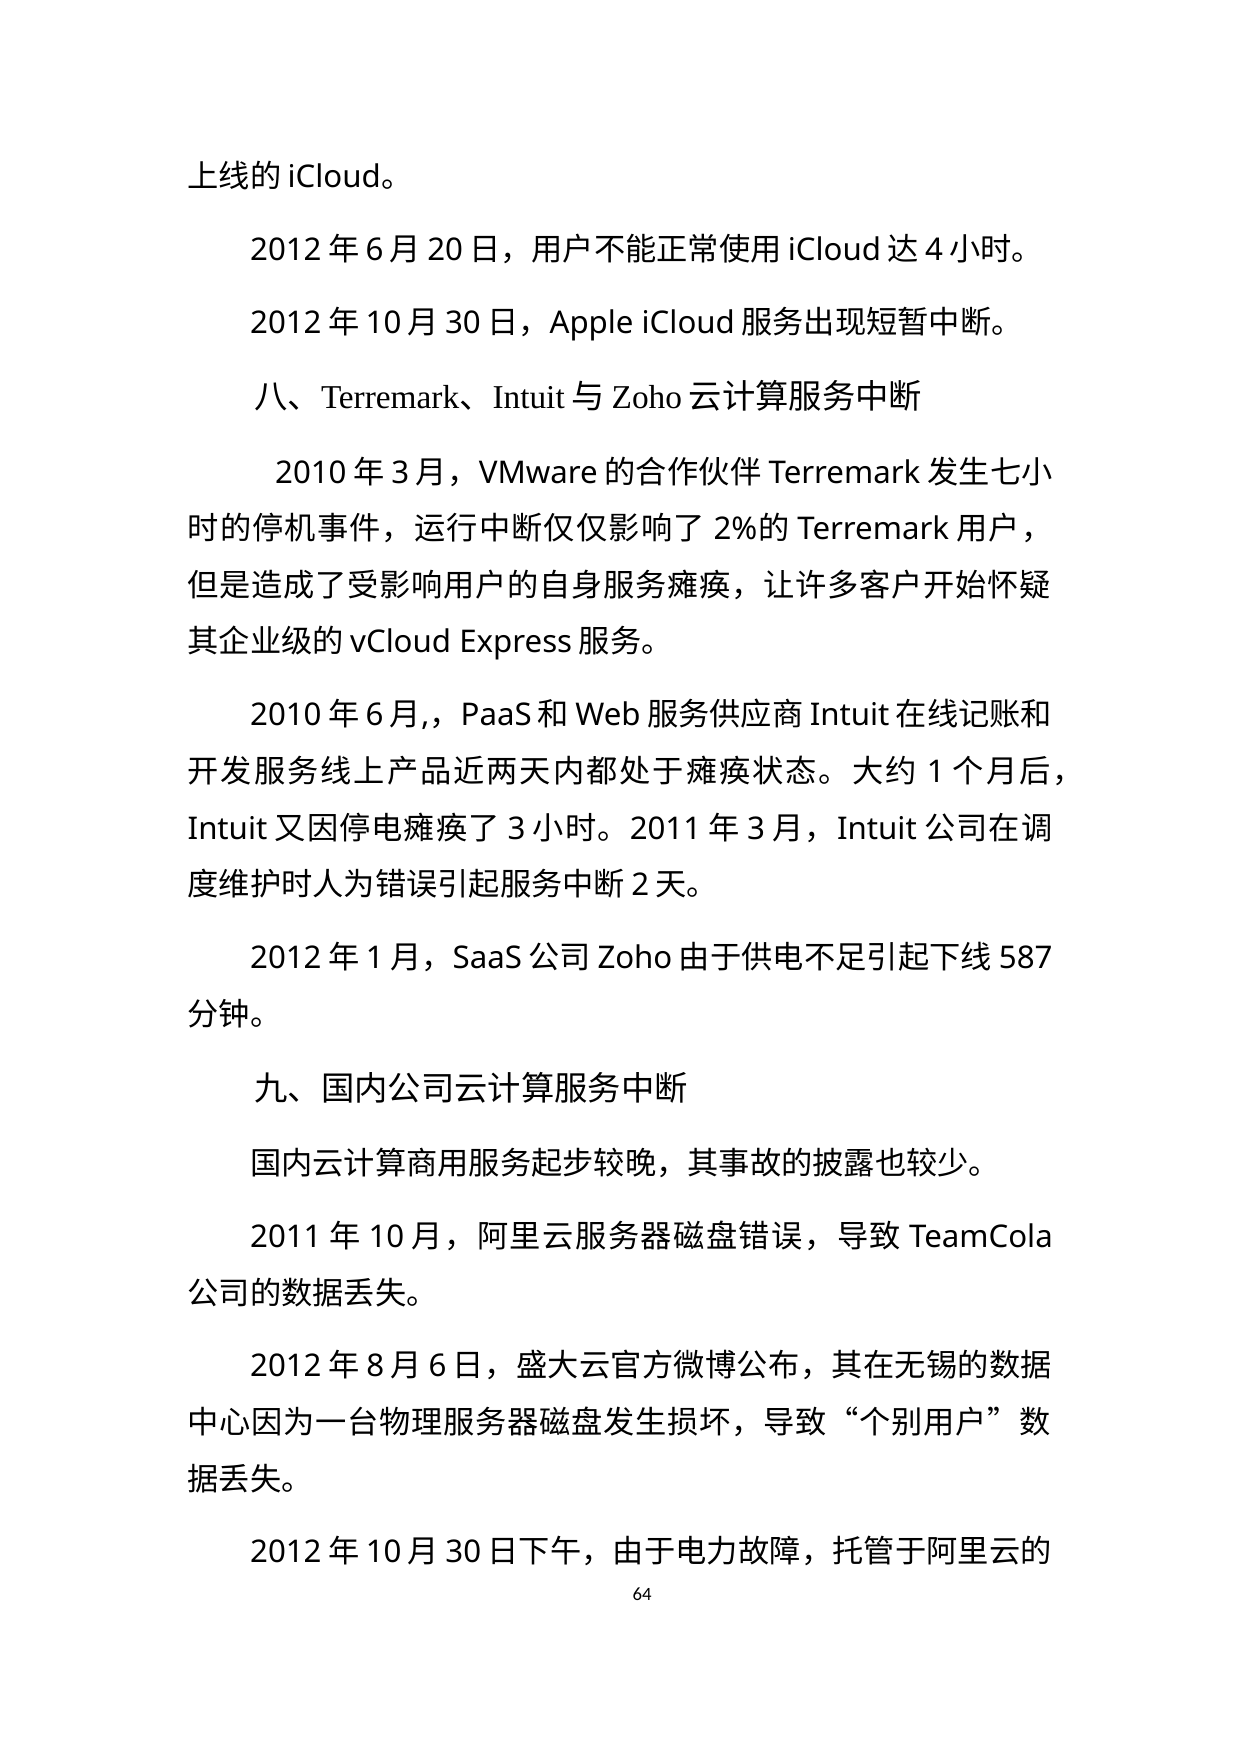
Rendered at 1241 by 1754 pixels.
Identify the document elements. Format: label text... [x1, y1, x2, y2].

text 2011年10月，阿里云服务器磁盘错误，导致TeamCola公司的数据丢失。 [187, 1211, 1053, 1313]
subtitle 九、国内公司云计算服务中断 [187, 1062, 1053, 1110]
text 国内云计算商用服务起步较晚，其事故的披露也较少。 [187, 1138, 1053, 1184]
text 2012年6月20日，用户不能正常使用iCloud达4小时。 [187, 224, 1053, 270]
subtitle 八、Terremark、Intuit与Zoho云计算服务中断 [187, 370, 1053, 418]
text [187, 151, 1053, 197]
text 2012年8月6日，盛大云官方微博公布，其在无锡的数据中心因为一台物理服务器磁盘发生损坏，导致“个别用户”数据丢失。 [187, 1341, 1053, 1499]
text 2010年6月,，PaaS和Web服务供应商Intuit在线记账和开发服务线上产品近两天内都处于瘫痪状态。大约1个月后，Intuit又因停电瘫痪了3小时。2011年3月，Intuit公司在调度维护时人为错误引起服务中断2天。 [187, 689, 1053, 905]
text 2010年3月，VMware的合作伙伴Terremark发生七小时的停机事件，运行中断仅仅影响了2%的Terremark用户，但是造成了受影响用户的自身服务瘫痪，让许多客户开始怀疑其企业级的vCloud Express服务。 [187, 447, 1053, 662]
text 2012年1月，SaaS公司Zoho由于供电不足引起下线587分钟。 [187, 933, 1053, 1034]
text 2012年10月30日，Apple iCloud服务出现短暂中断。 [187, 297, 1053, 343]
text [187, 1526, 1053, 1572]
